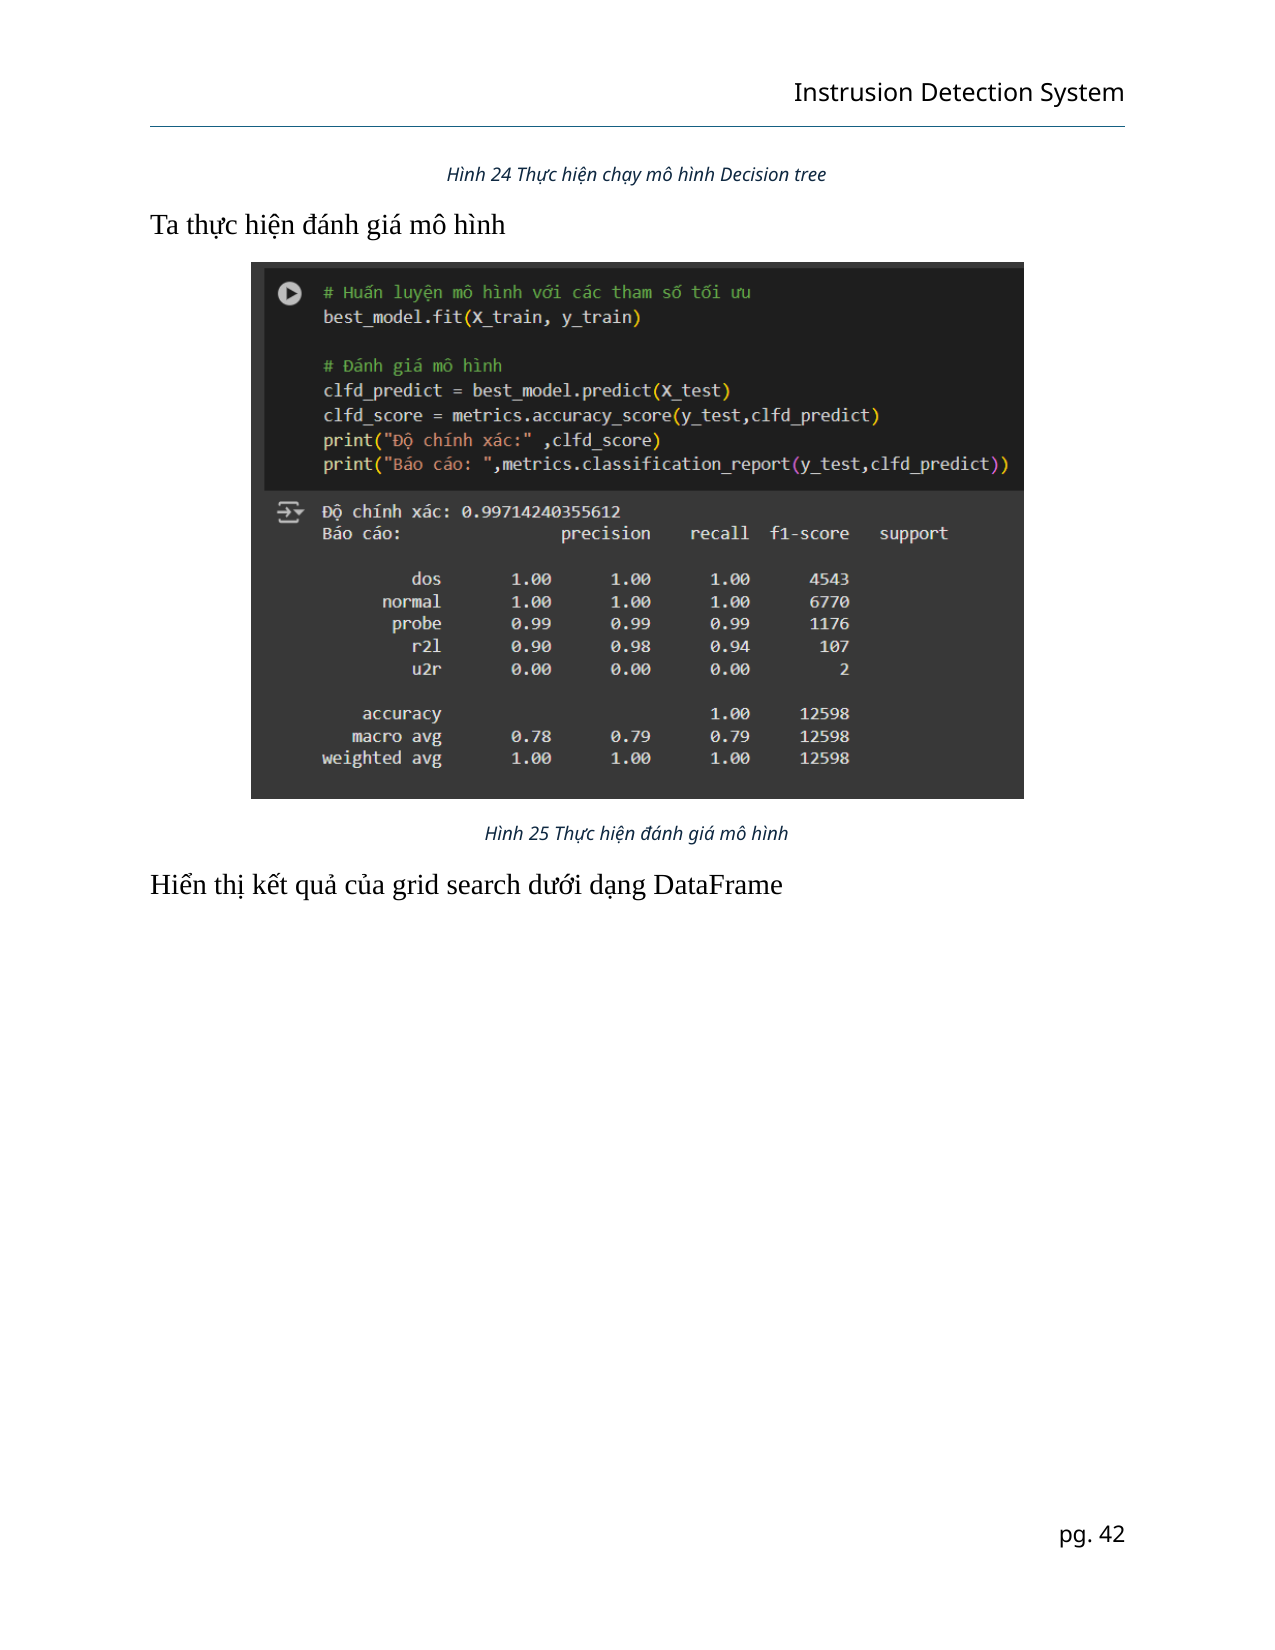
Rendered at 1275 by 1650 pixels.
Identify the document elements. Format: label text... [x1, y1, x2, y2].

picture [251, 262, 1024, 799]
text Ta thực hiện đánh giá mô hình [150, 207, 1125, 241]
text Hiển thị kết quả của grid search dưới dạng DataFrame [150, 867, 1125, 900]
